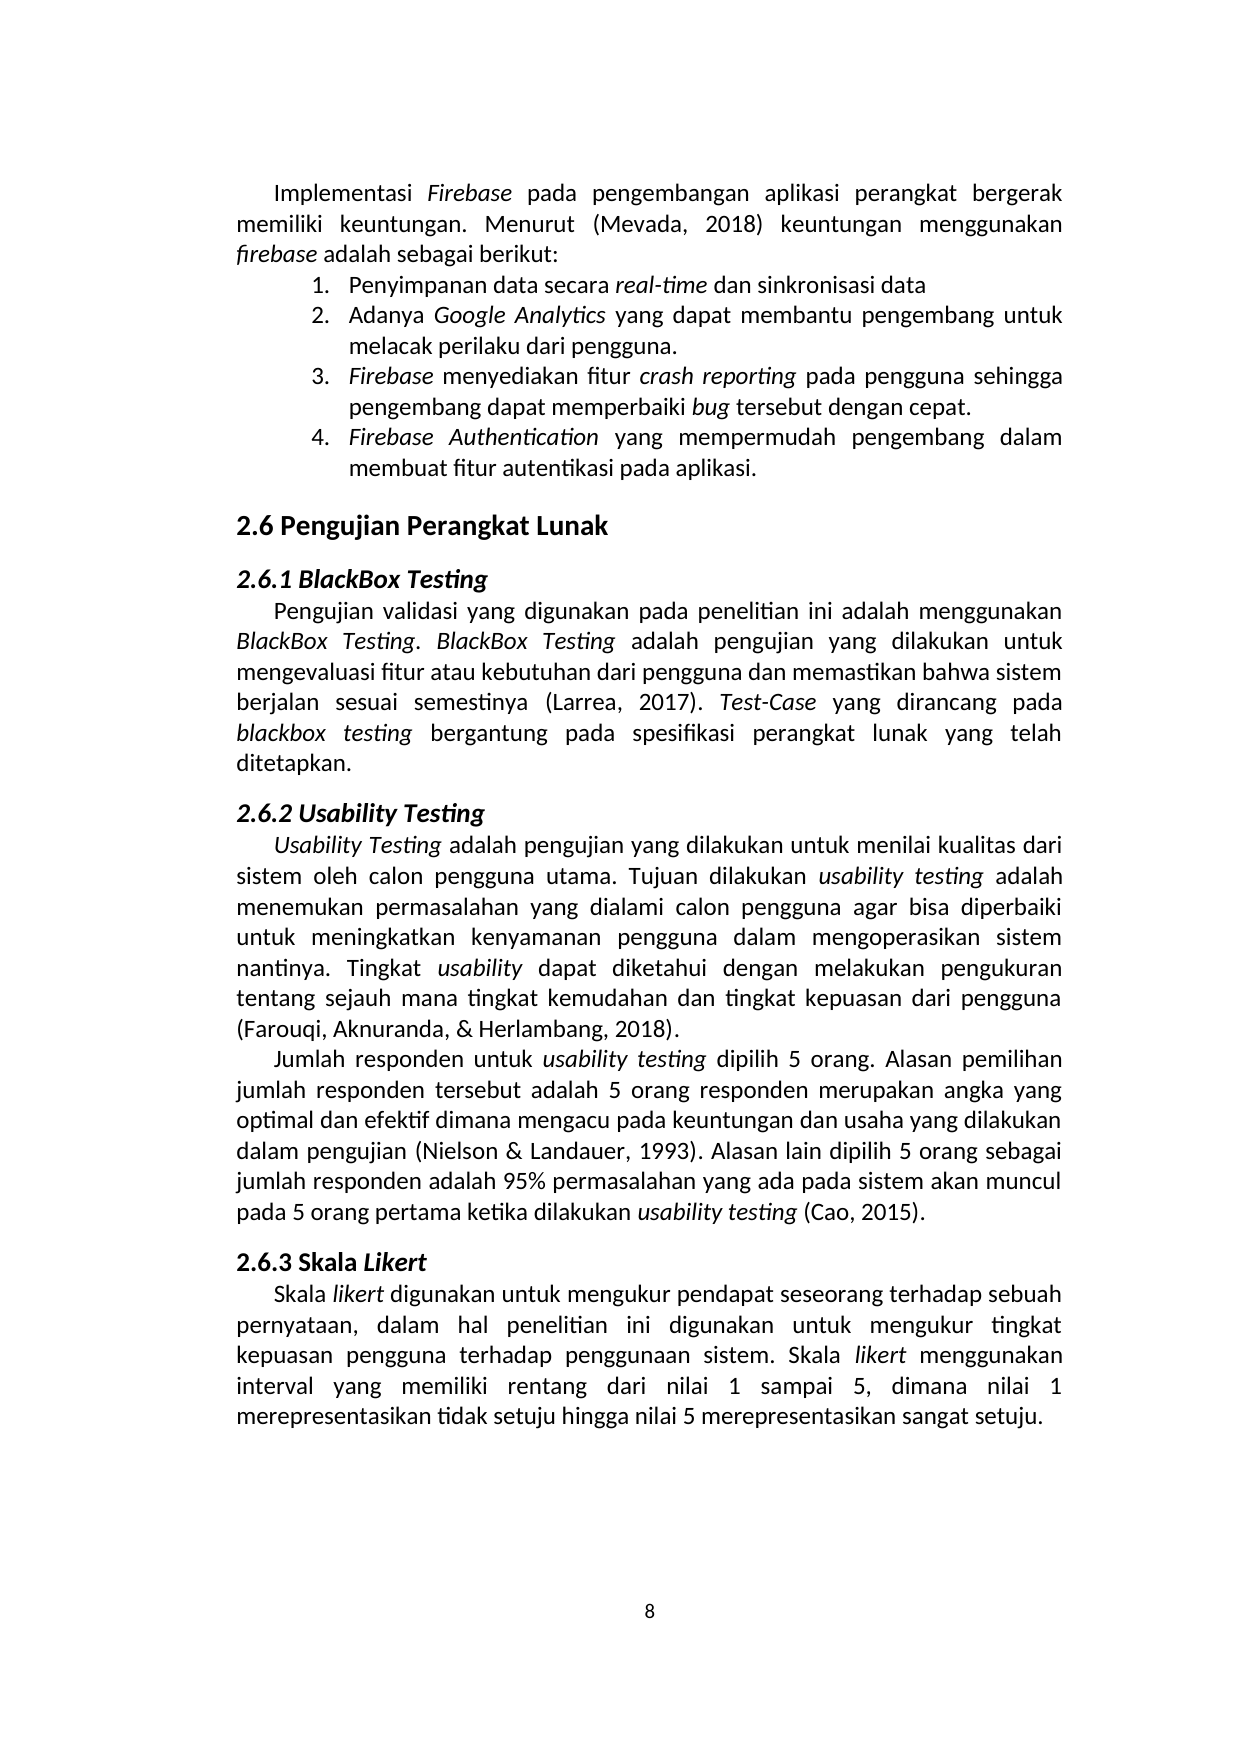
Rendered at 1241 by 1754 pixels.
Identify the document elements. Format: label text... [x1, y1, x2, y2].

text Jumlah responden untuk usability testing dipilih 5 orang. Alasan pemilihan jumlah responden tersebut adalah 5 orang responden merupakan angka yang optimal dan efektif dimana mengacu pada keuntungan dan usaha yang dilakukan dalam pengujian (Nielson & Landauer, 1993). Alasan lain dipilih 5 orang sebagai jumlah responden adalah 95% permasalahan yang ada pada sistem akan muncul pada 5 orang pertama ketika dilakukan usability testing (Cao, 2015). [236, 1043, 1063, 1226]
subtitle BlackBox Testing [236, 562, 1063, 595]
text Usability Testing adalah pengujian yang dilakukan untuk menilai kualitas dari sistem oleh calon pengguna utama. Tujuan dilakukan usability testing adalah menemukan permasalahan yang dialami calon pengguna agar bisa diperbaiki untuk meningkatkan kenyamanan pengguna dalam mengoperasikan sistem nantinya. Tingkat usability dapat diketahui dengan melakukan pengukuran tentang sejauh mana tingkat kemudahan dan tingkat kepuasan dari pengguna (Farouqi, Aknuranda, & Herlambang, 2018). [236, 830, 1063, 1043]
text Implementasi Firebase pada pengembangan aplikasi perangkat bergerak memiliki keuntungan. Menurut (Mevada, 2018) keuntungan menggunakan firebase adalah sebagai berikut: [236, 177, 1063, 269]
list Adanya Google Analytics yang dapat membantu pengembang untuk melacak perilaku dari pengguna. [311, 299, 1063, 360]
text Skala likert digunakan untuk mengukur pendapat seseorang terhadap sebuah pernyataan, dalam hal penelitian ini digunakan untuk mengukur tingkat kepuasan pengguna terhadap penggunaan sistem. Skala likert menggunakan interval yang memiliki rentang dari nilai 1 sampai 5, dimana nilai 1 merepresentasikan tidak setuju hingga nilai 5 merepresentasikan sangat setuju. [236, 1278, 1063, 1431]
subtitle Skala Likert [236, 1245, 1063, 1278]
list Firebase Authentication yang mempermudah pengembang dalam membuat fitur autentikasi pada aplikasi. [311, 421, 1063, 482]
list Firebase menyediakan fitur crash reporting pada pengguna sehingga pengembang dapat memperbaiki bug tersebut dengan cepat. [311, 360, 1063, 421]
subtitle Pengujian Perangkat Lunak [236, 507, 1063, 543]
subtitle Usability Testing [236, 797, 1063, 830]
list Penyimpanan data secara real-time dan sinkronisasi data [311, 269, 1063, 299]
text Pengujian validasi yang digunakan pada penelitian ini adalah menggunakan BlackBox Testing. BlackBox Testing adalah pengujian yang dilakukan untuk mengevaluasi fitur atau kebutuhan dari pengguna dan memastikan bahwa sistem berjalan sesuai semestinya (Larrea, 2017). Test-Case yang dirancang pada blackbox testing bergantung pada spesifikasi perangkat lunak yang telah ditetapkan. [236, 595, 1063, 778]
